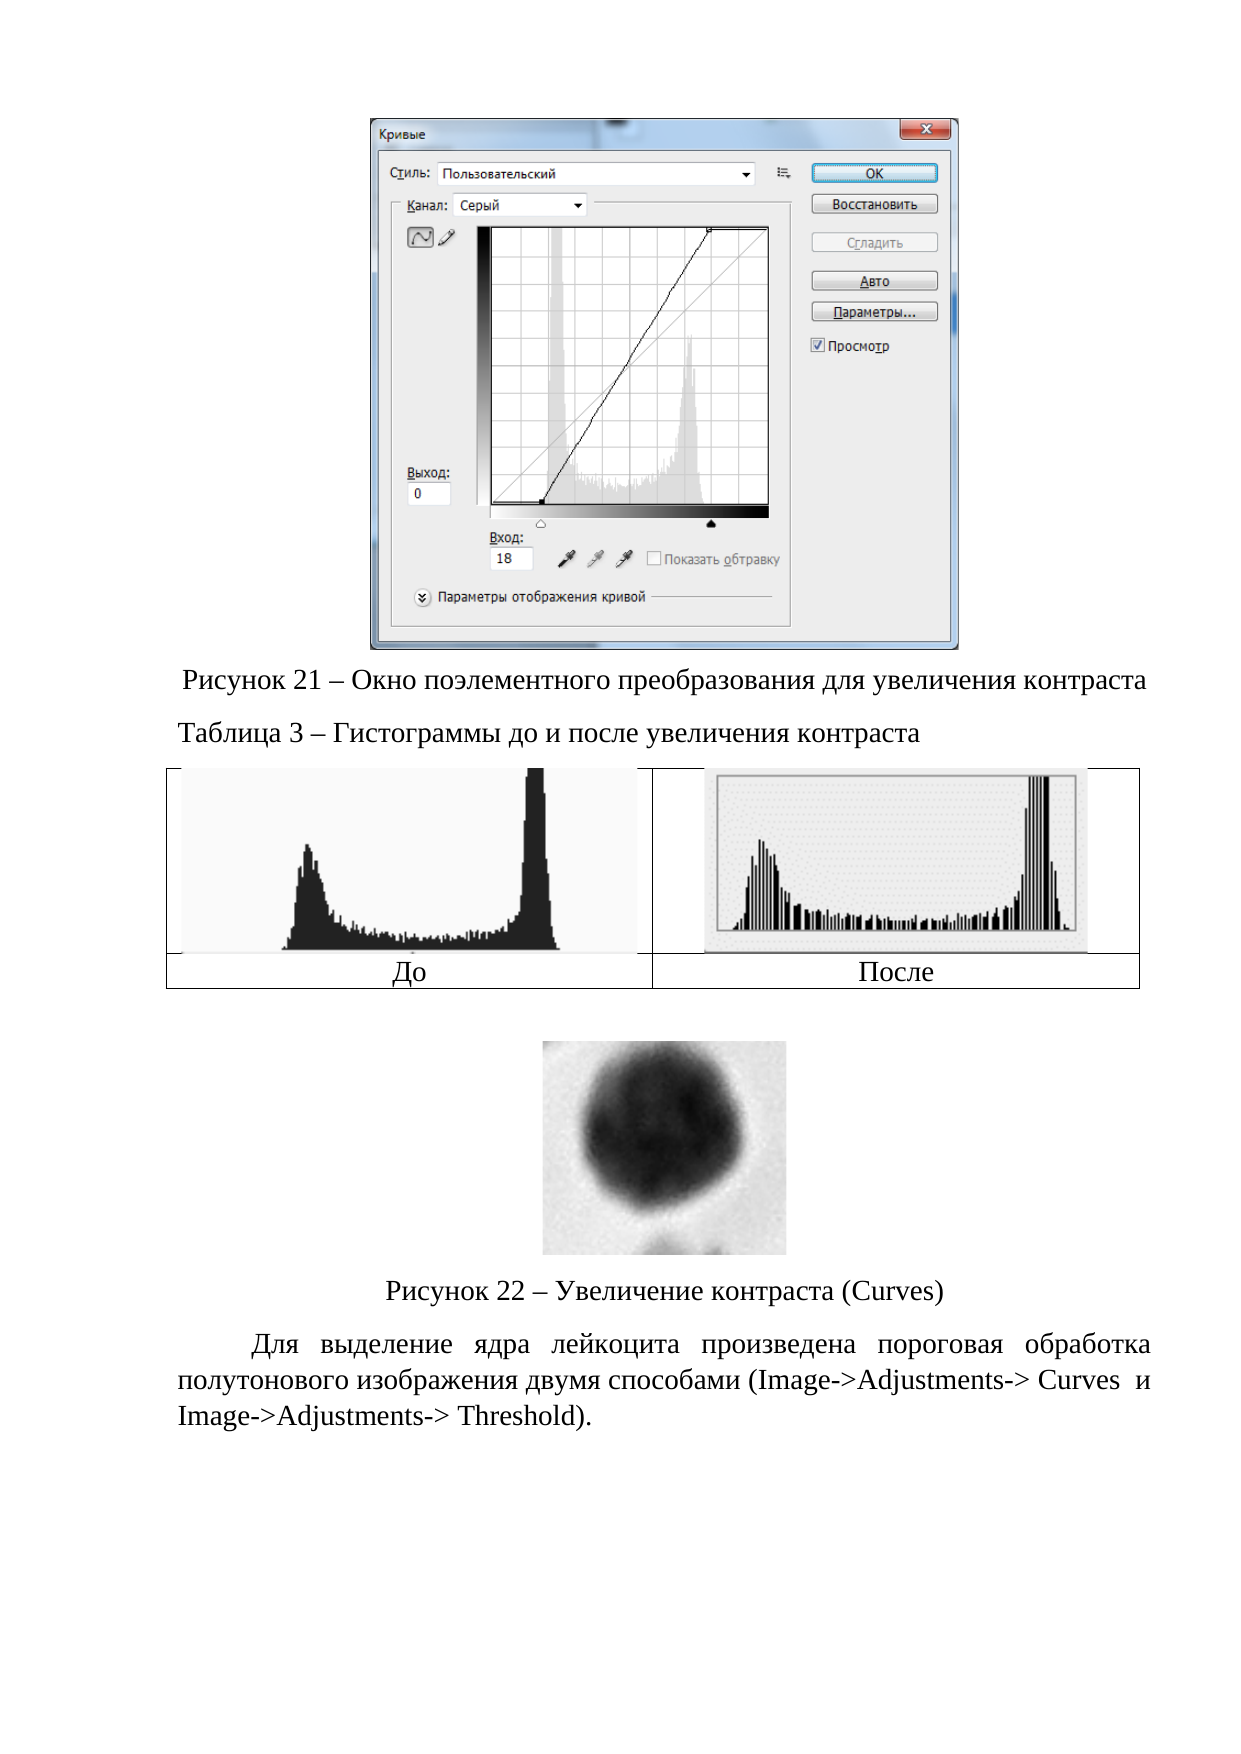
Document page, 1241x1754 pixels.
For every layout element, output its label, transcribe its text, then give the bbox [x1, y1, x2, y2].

text Таблица 3 – Гистограммы до и после увеличения контраста [177, 715, 1152, 748]
table_header [638, 769, 652, 953]
text Рисунок 22 – Увеличение контраста (Curves) [177, 1273, 1152, 1307]
picture [542, 1041, 787, 1255]
text Рисунок 21 – Окно поэлементного преобразования для увеличения контраста [177, 662, 1152, 696]
table_cell До [167, 954, 652, 988]
table_header [653, 769, 704, 953]
picture [370, 118, 959, 650]
table_header [1088, 769, 1139, 953]
picture [181, 768, 638, 954]
table_cell Поcле [653, 954, 1139, 988]
picture [704, 768, 1088, 954]
text Для выделение ядра лейкоцита произведена пороговая обработка полутонового изображения двумя способами (Image->Adjustments-> Curves и Image->Adjustments-> Threshold). [177, 1326, 1152, 1432]
table_header [167, 769, 181, 953]
